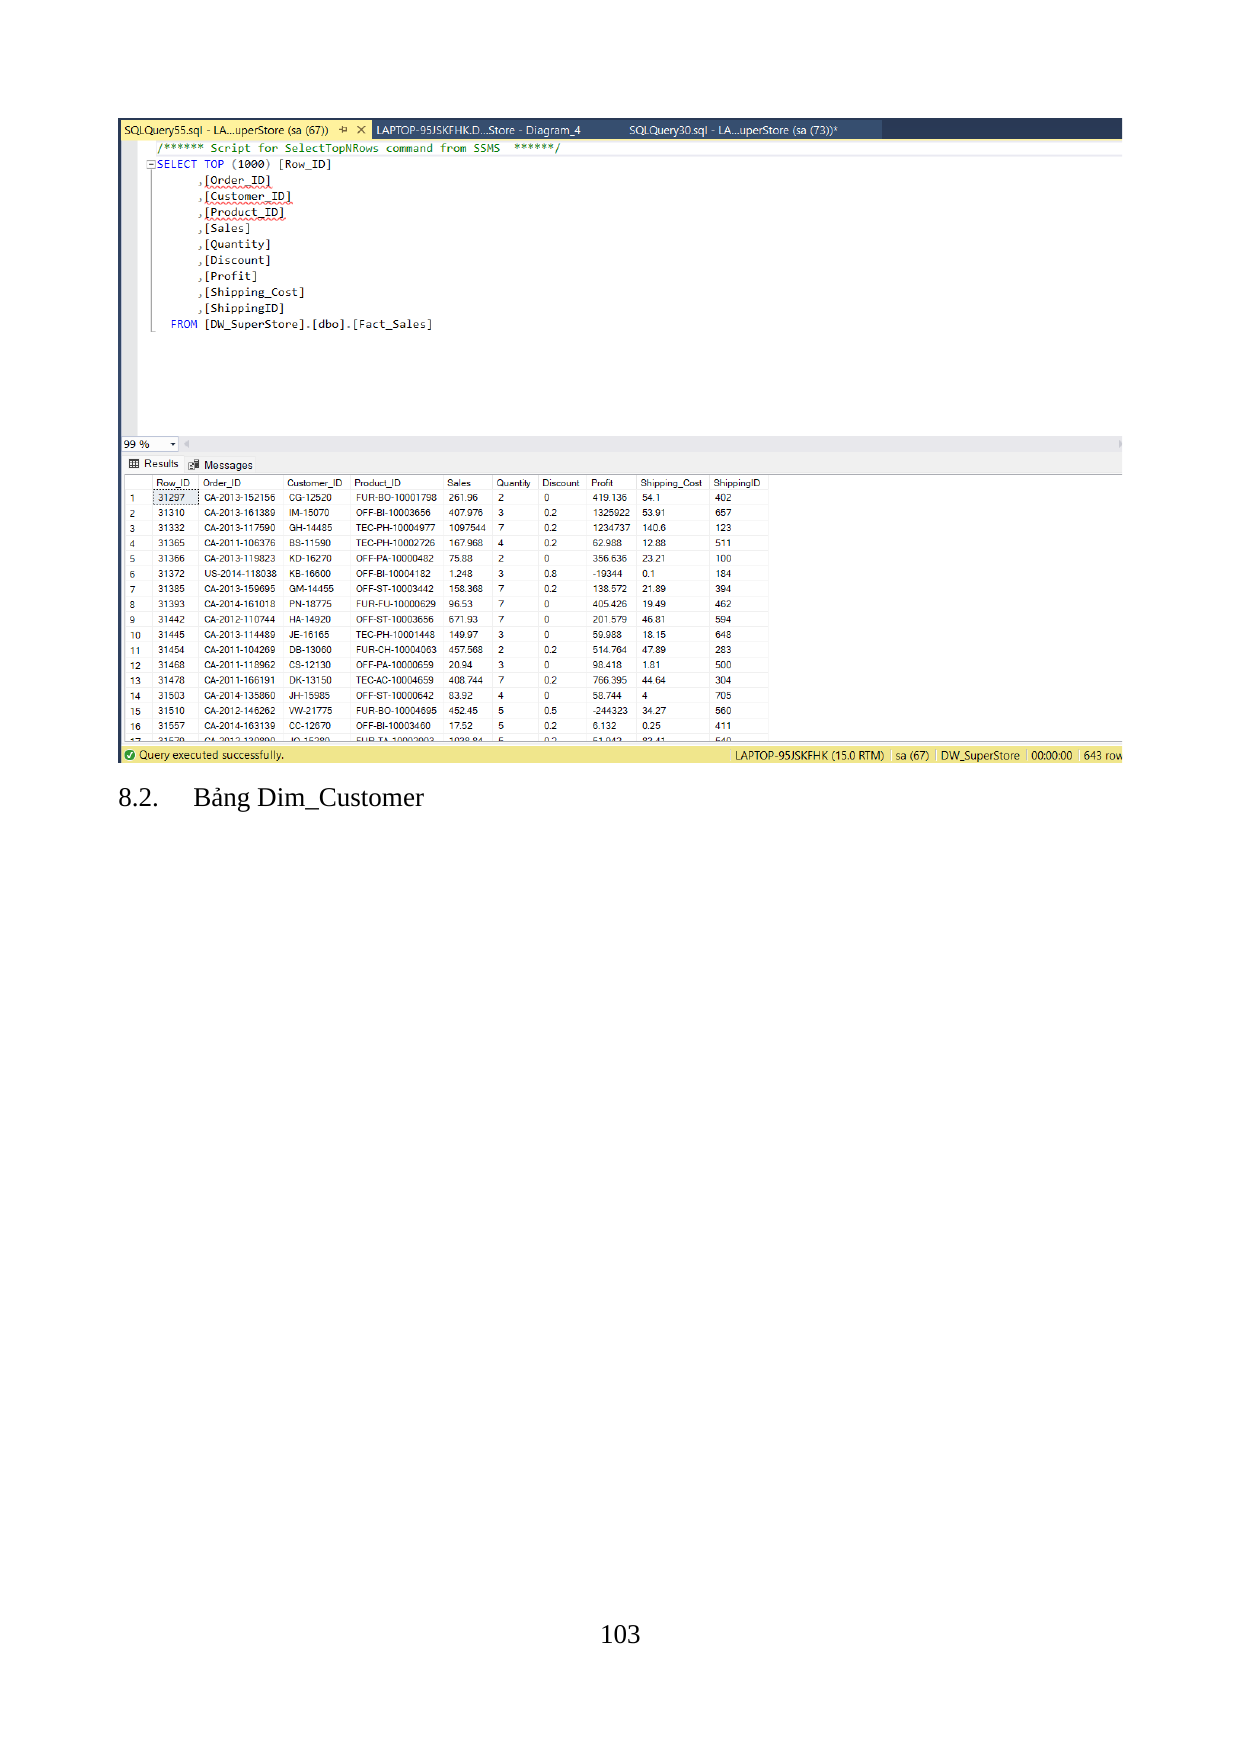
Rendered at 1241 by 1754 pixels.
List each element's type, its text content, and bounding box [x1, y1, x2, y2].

picture [118, 118, 1123, 763]
list Bảng Dim_Customer [118, 781, 1122, 813]
